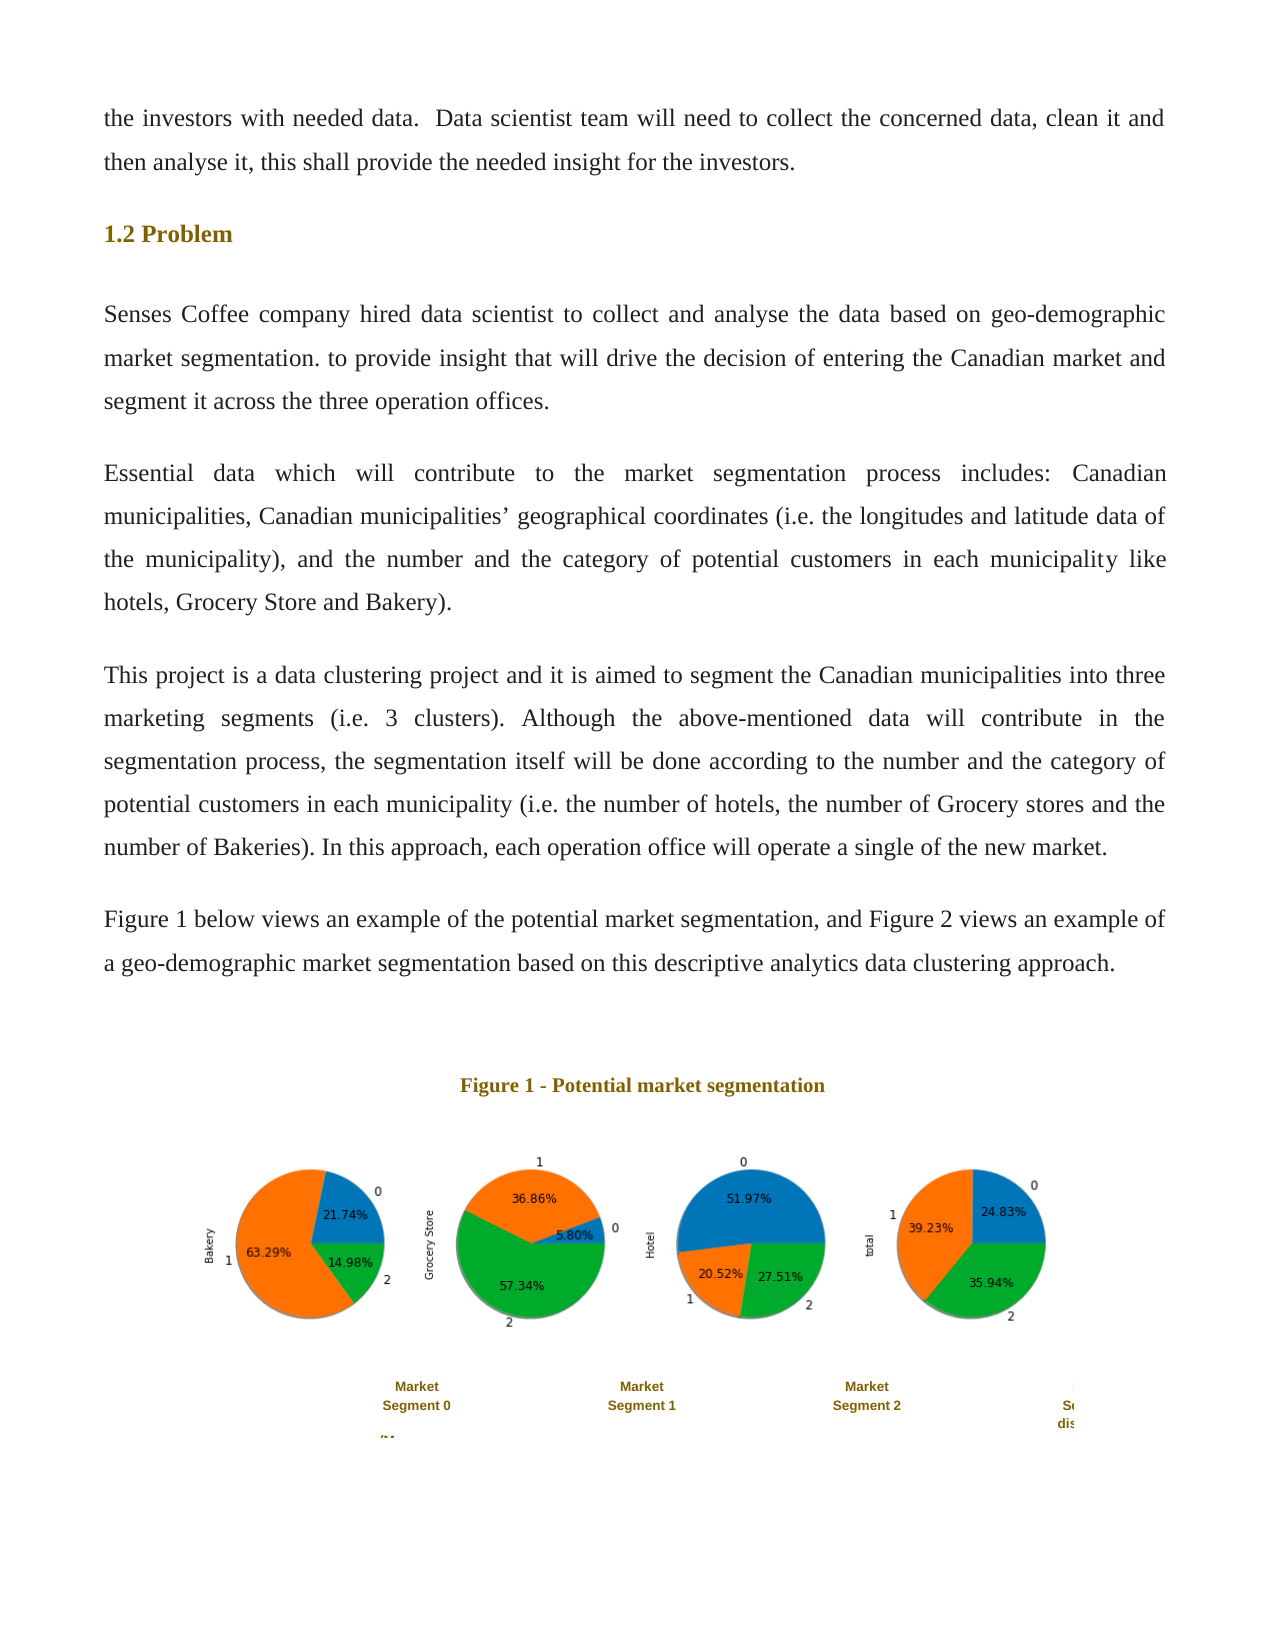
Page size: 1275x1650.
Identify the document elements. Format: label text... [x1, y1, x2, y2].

text Figure 1 below views an example of the potential market segmentation, and Figure 2 views an example of a geo-demographic market segmentation based on this descriptive analytics data clustering approach. [103, 904, 1167, 976]
picture [118, 1137, 1182, 1350]
list Problem [103, 219, 1167, 248]
text Essential data which will contribute to the market segmentation process includes: Canadian municipalities, Canadian municipalities’ geographical coordinates (i.e. the longitudes and latitude data of the municipality), and the number and the category of potential customers in each municipality like hotels, Grocery Store and Bakery). [103, 458, 1167, 616]
text Senses Coffee company hired data scientist to collect and analyse the data based on geo-demographic market segmentation. to provide insight that will drive the decision of entering the Canadian market and segment it across the three operation offices. [103, 299, 1167, 414]
text Figure 1 - Potential market segmentation [118, 1073, 1167, 1097]
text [103, 103, 1167, 175]
text This project is a data clustering project and it is aimed to segment the Canadian municipalities into three marketing segments (i.e. 3 clusters). Although the above-mentioned data will contribute in the segmentation process, the segmentation itself will be done according to the number and the category of potential customers in each municipality (i.e. the number of hotels, the number of Grocery stores and the number of Bakeries). In this approach, each operation office will operate a single of the new market. [103, 660, 1167, 861]
